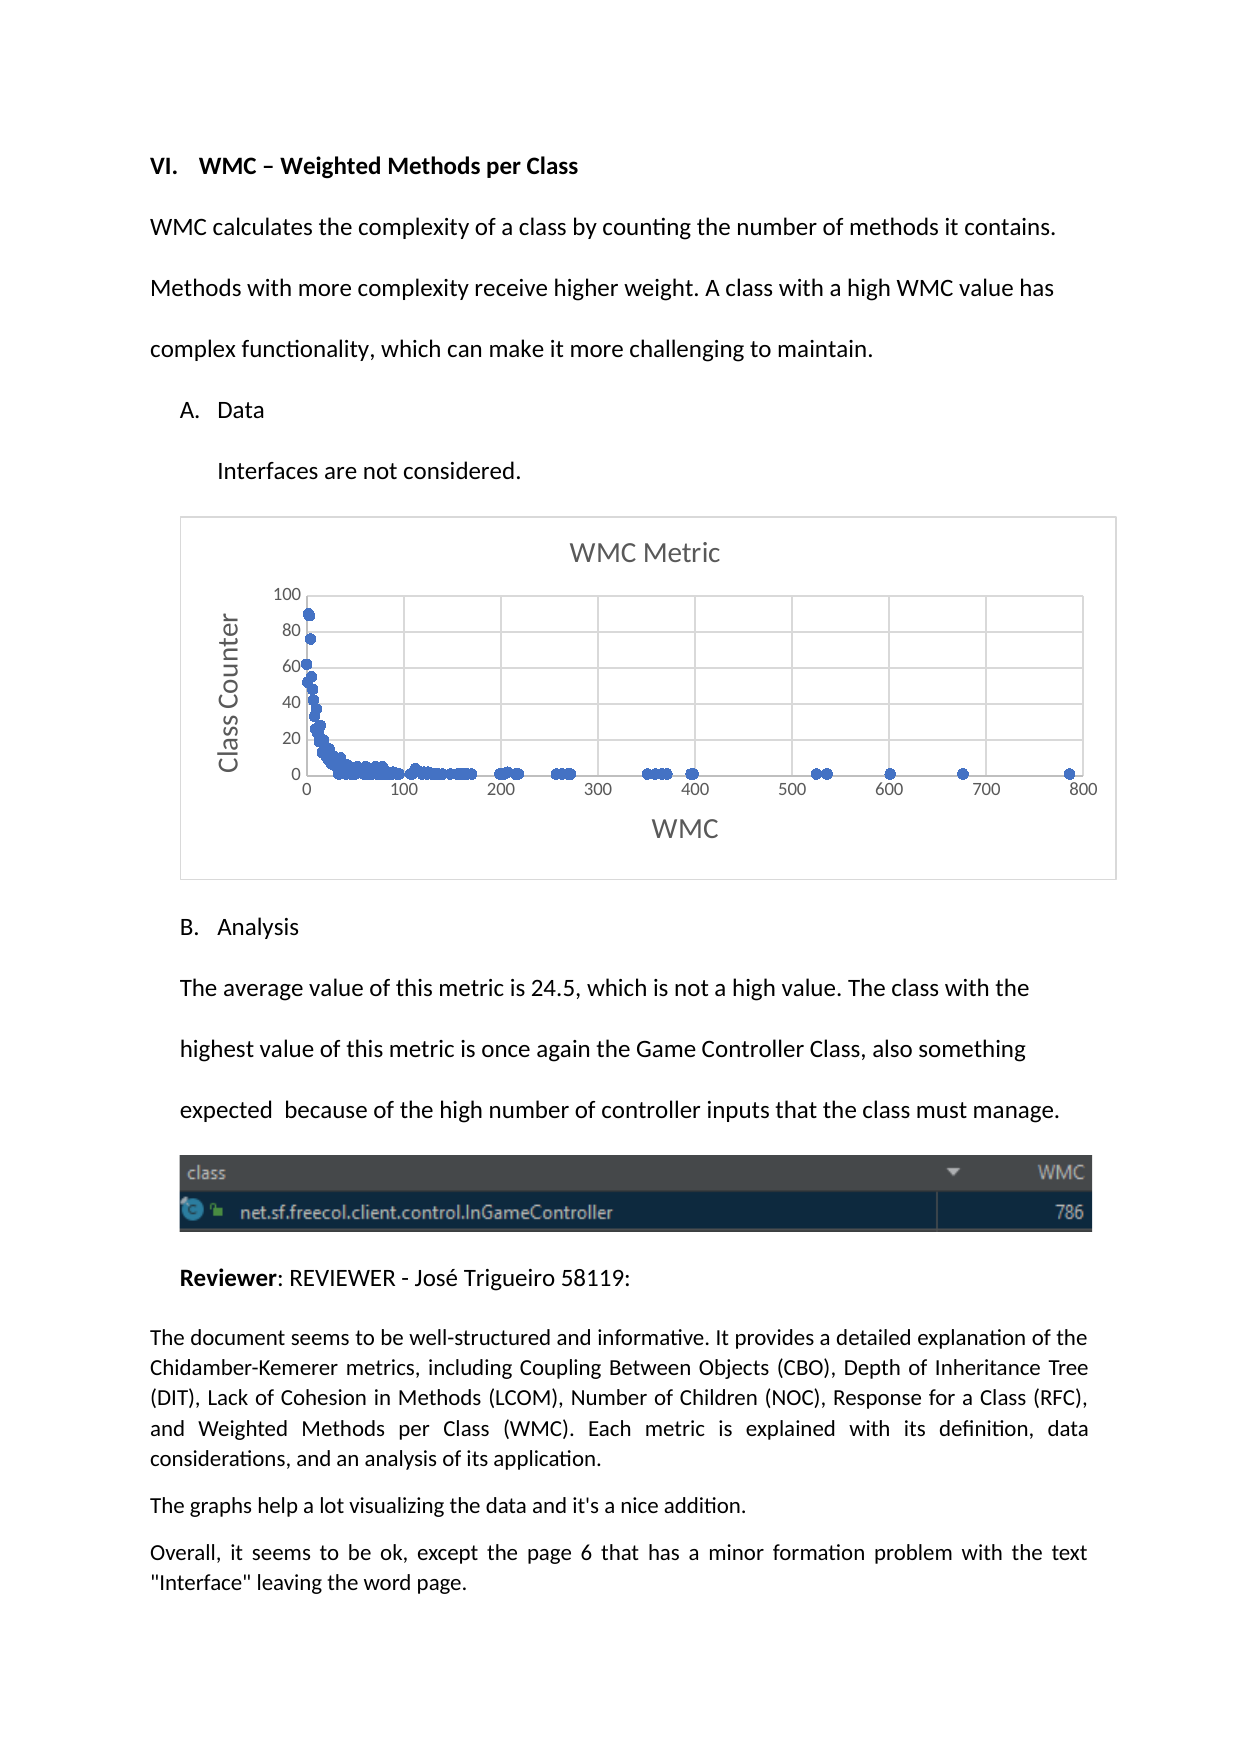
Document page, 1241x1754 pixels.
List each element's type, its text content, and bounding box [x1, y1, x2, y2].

list The average value of this metric is 24.5, which is not a high value. The class with the highest value of this metric is once again the Game Controller Class, also something expected because of the high number of controller inputs that the class must manage. [179, 972, 1090, 1124]
list WMC – Weighted Methods per Class [150, 150, 1090, 181]
picture [179, 1155, 1093, 1232]
list Data Interfaces are not considered. [179, 394, 1090, 486]
text Overall, it seems to be ok, except the page 6 that has a minor formation problem with the text "Interface" leaving the word page. [150, 1538, 1090, 1596]
list Analysis [179, 911, 1090, 941]
list Reviewer: REVIEWER - José Trigueiro 58119: [179, 1232, 1090, 1293]
text The graphs help a lot visualizing the data and it's a nice addition. [150, 1491, 1090, 1519]
list WMC calculates the complexity of a class by counting the number of methods it contains. Methods with more complexity receive higher weight. A class with a high WMC value has complex functionality, which can make it more challenging to maintain. [150, 211, 1090, 364]
text The document seems to be well-structured and informative. It provides a detailed explanation of the Chidamber-Kemerer metrics, including Coupling Between Objects (CBO), Depth of Inheritance Tree (DIT), Lack of Cohesion in Methods (LCOM), Number of Children (NOC), Response for a Class (RFC), and Weighted Methods per Class (WMC). Each metric is explained with its definition, data considerations, and an analysis of its application. [150, 1323, 1090, 1472]
